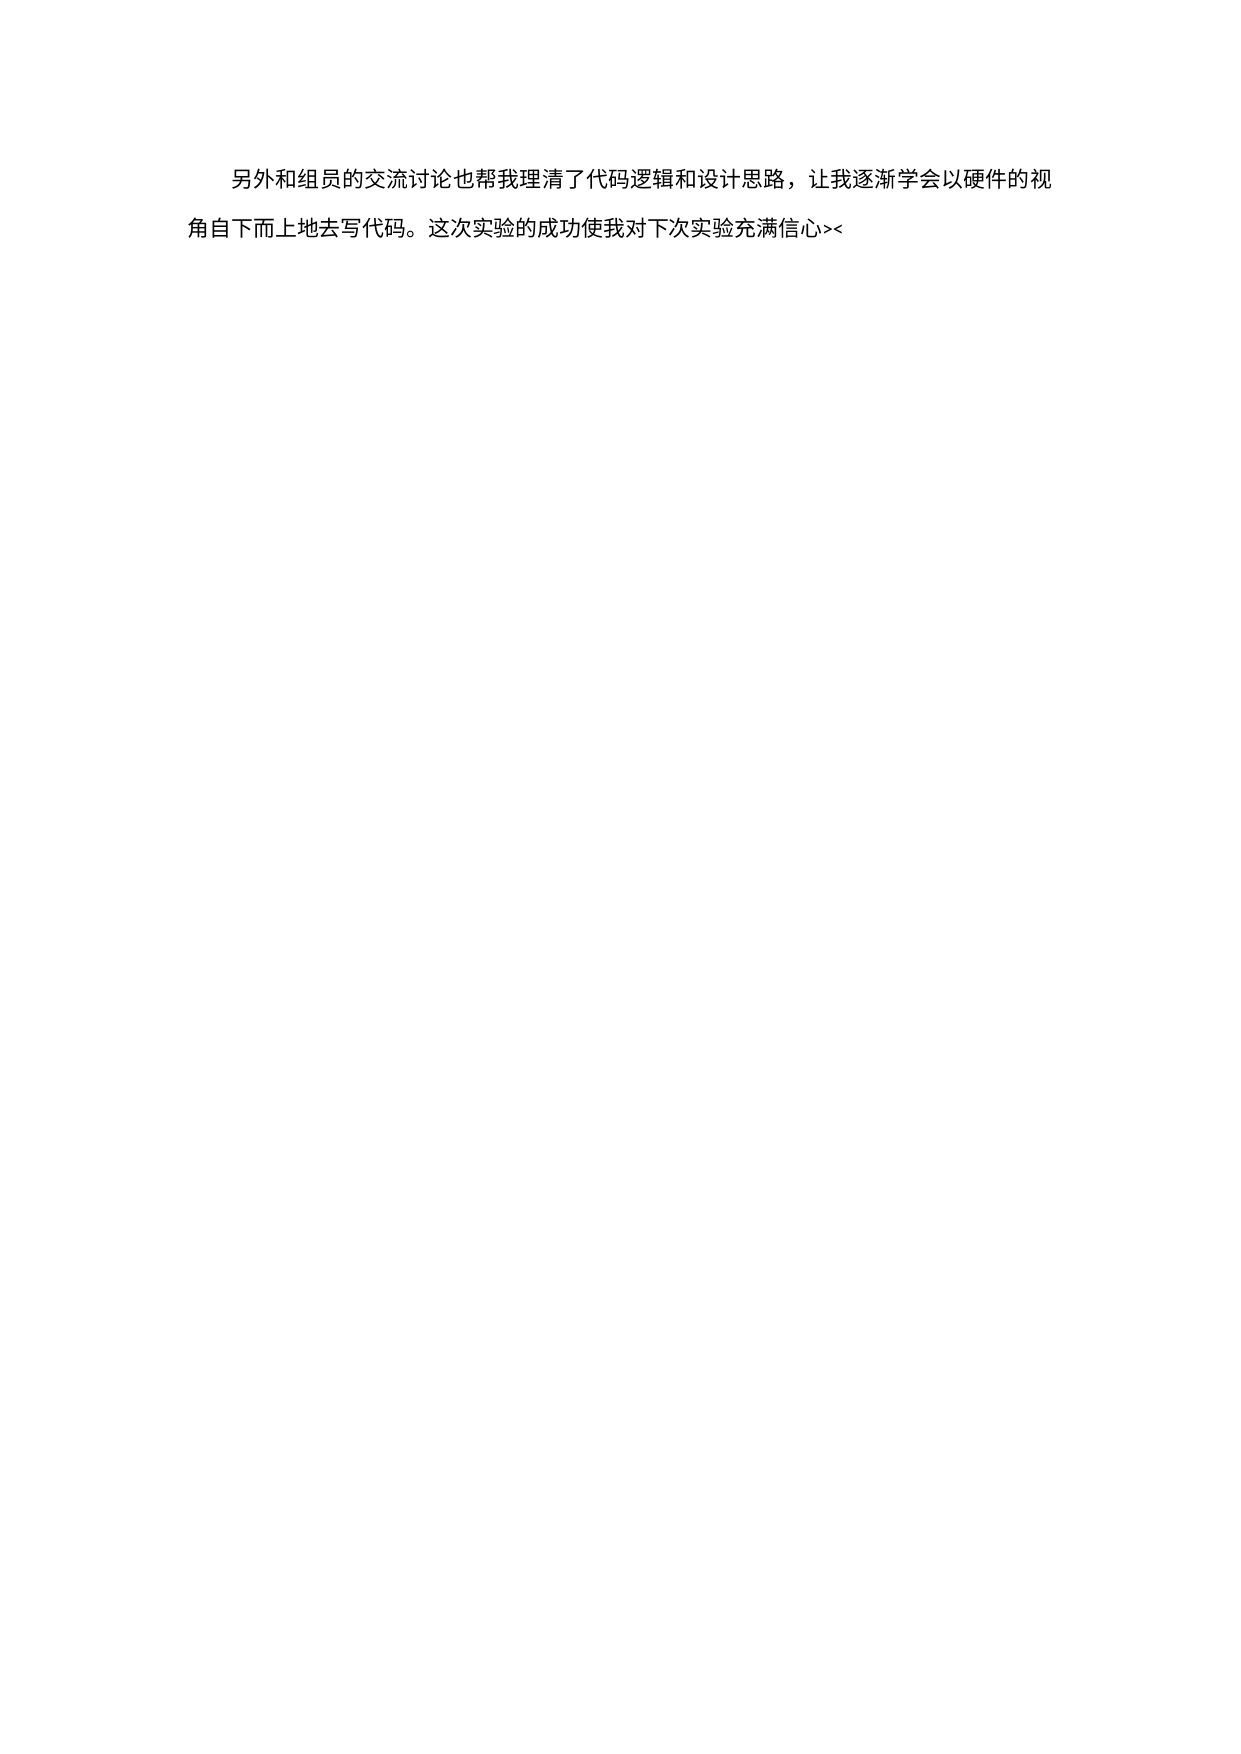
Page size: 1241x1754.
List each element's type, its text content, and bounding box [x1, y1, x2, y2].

text 另外和组员的交流讨论也帮我理清了代码逻辑和设计思路，让我逐渐学会以硬件的视角自下而上地去写代码。这次实验的成功使我对下次实验充满信心>< [187, 162, 1053, 243]
